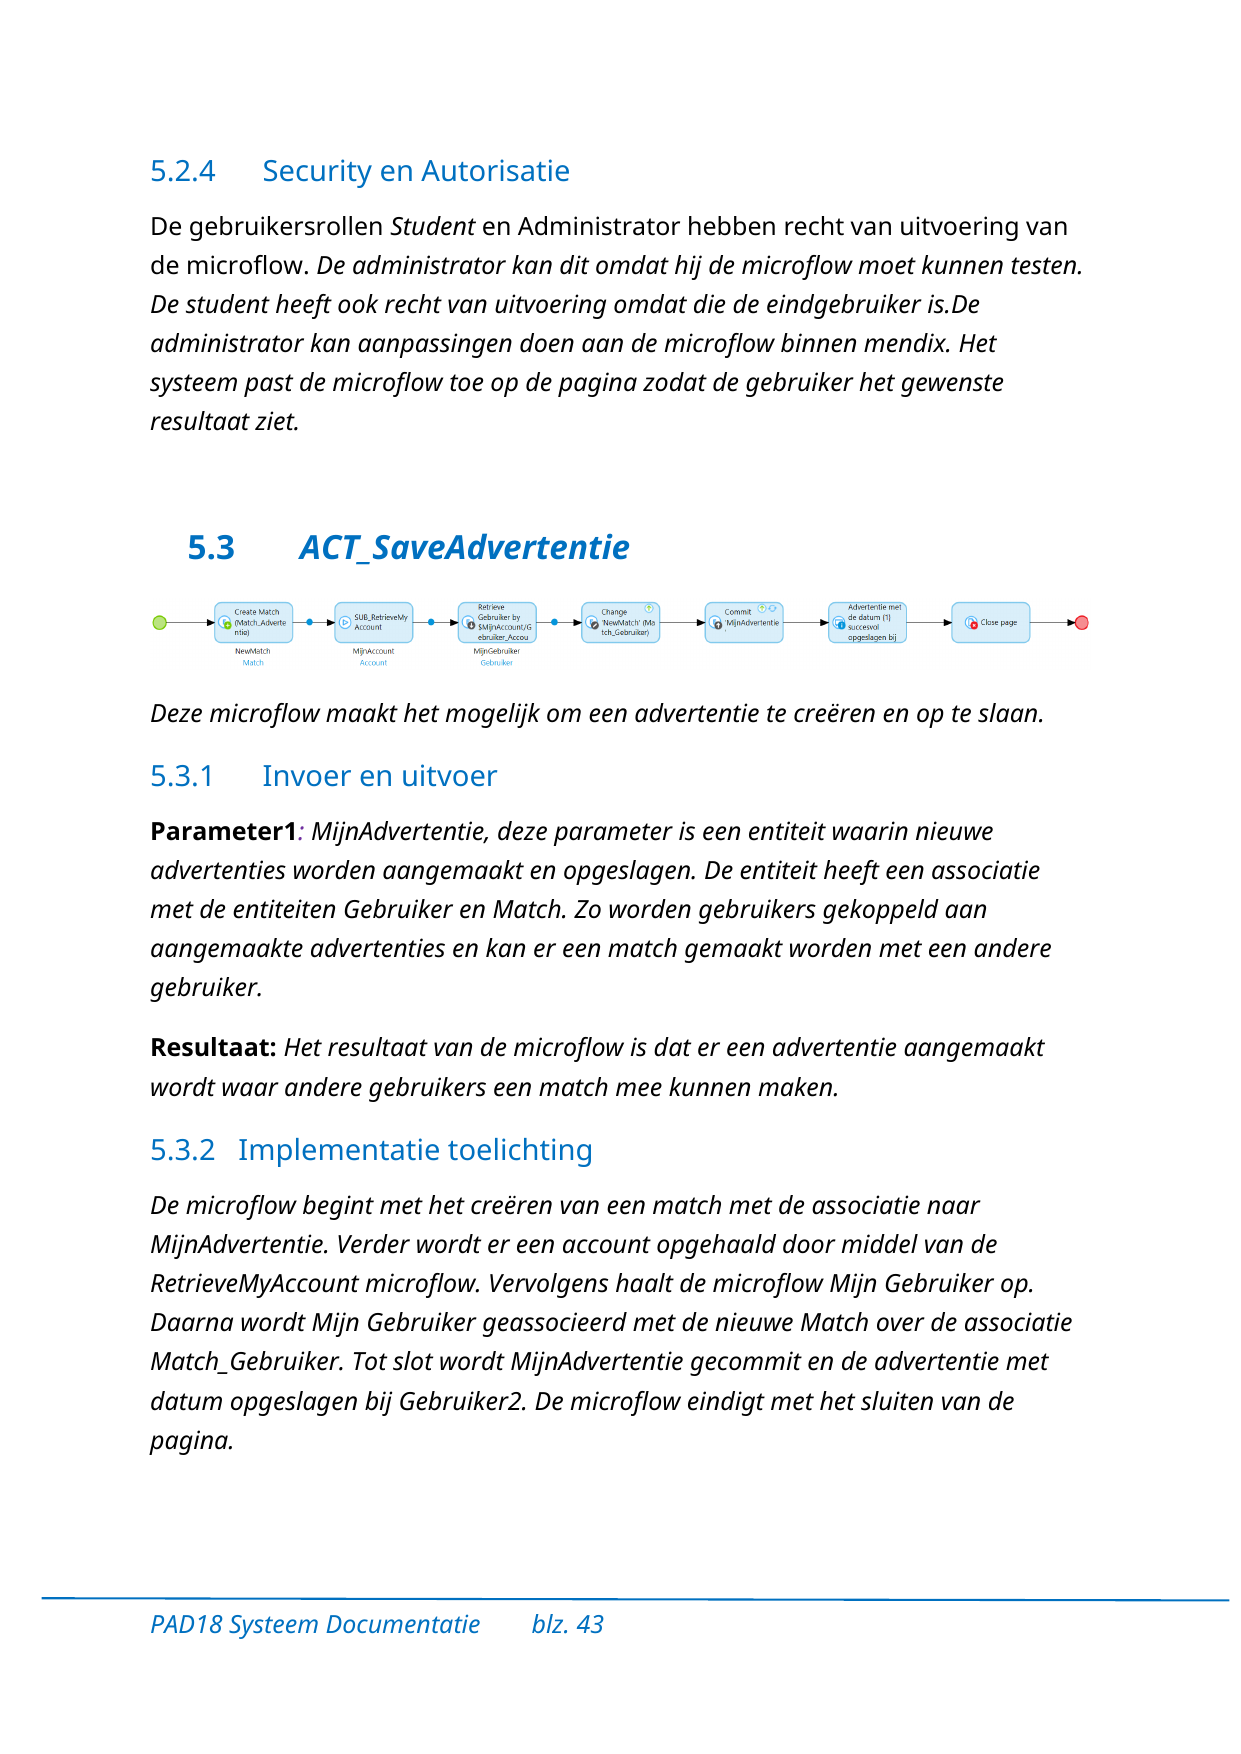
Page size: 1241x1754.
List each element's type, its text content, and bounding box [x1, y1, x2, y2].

picture [150, 598, 1091, 670]
subtitle Invoer en uitvoer [150, 755, 1090, 795]
text Deze microflow maakt het mogelijk om een advertentie te creëren en op te slaan. [150, 695, 1090, 729]
subtitle Security en Autorisatie [150, 150, 1090, 190]
text Resultaat: Het resultaat van de microflow is dat er een advertentie aangemaakt wordt waar andere gebruikers een match mee kunnen maken. [150, 1030, 1090, 1103]
text Parameter1: MijnAdvertentie, deze parameter is een entiteit waarin nieuwe advertenties worden aangemaakt en opgeslagen. De entiteit heeft een associatie met de entiteiten Gebruiker en Match. Zo worden gebruikers gekoppeld aan aangemaakte advertenties en kan er een match gemaakt worden met een andere gebruiker. [150, 813, 1090, 1004]
text De microflow begint met het creëren van een match met de associatie naar MijnAdvertentie. Verder wordt er een account opgehaald door middel van de RetrieveMyAccount microflow. Vervolgens haalt de microflow Mijn Gebruiker op. Daarna wordt Mijn Gebruiker geassocieerd met de nieuwe Match over de associatie Match_Gebruiker. Tot slot wordt MijnAdvertentie gecommit en de advertentie met datum opgeslagen bij Gebruiker2. De microflow eindigt met het sluiten van de pagina. [150, 1187, 1090, 1456]
subtitle ACT_SaveAdvertentie [187, 524, 1090, 569]
subtitle 5.3.2 Implementatie toelichting [150, 1129, 1090, 1169]
text De gebruikersrollen Student en Administrator hebben recht van uitvoering van de microflow. De administrator kan dit omdat hij de microflow moet kunnen testen. De student heeft ook recht van uitvoering omdat die de eindgebruiker is.De administrator kan aanpassingen doen aan de microflow binnen mendix. Het systeem past de microflow toe op de pagina zodat de gebruiker het gewenste resultaat ziet. [150, 208, 1090, 438]
